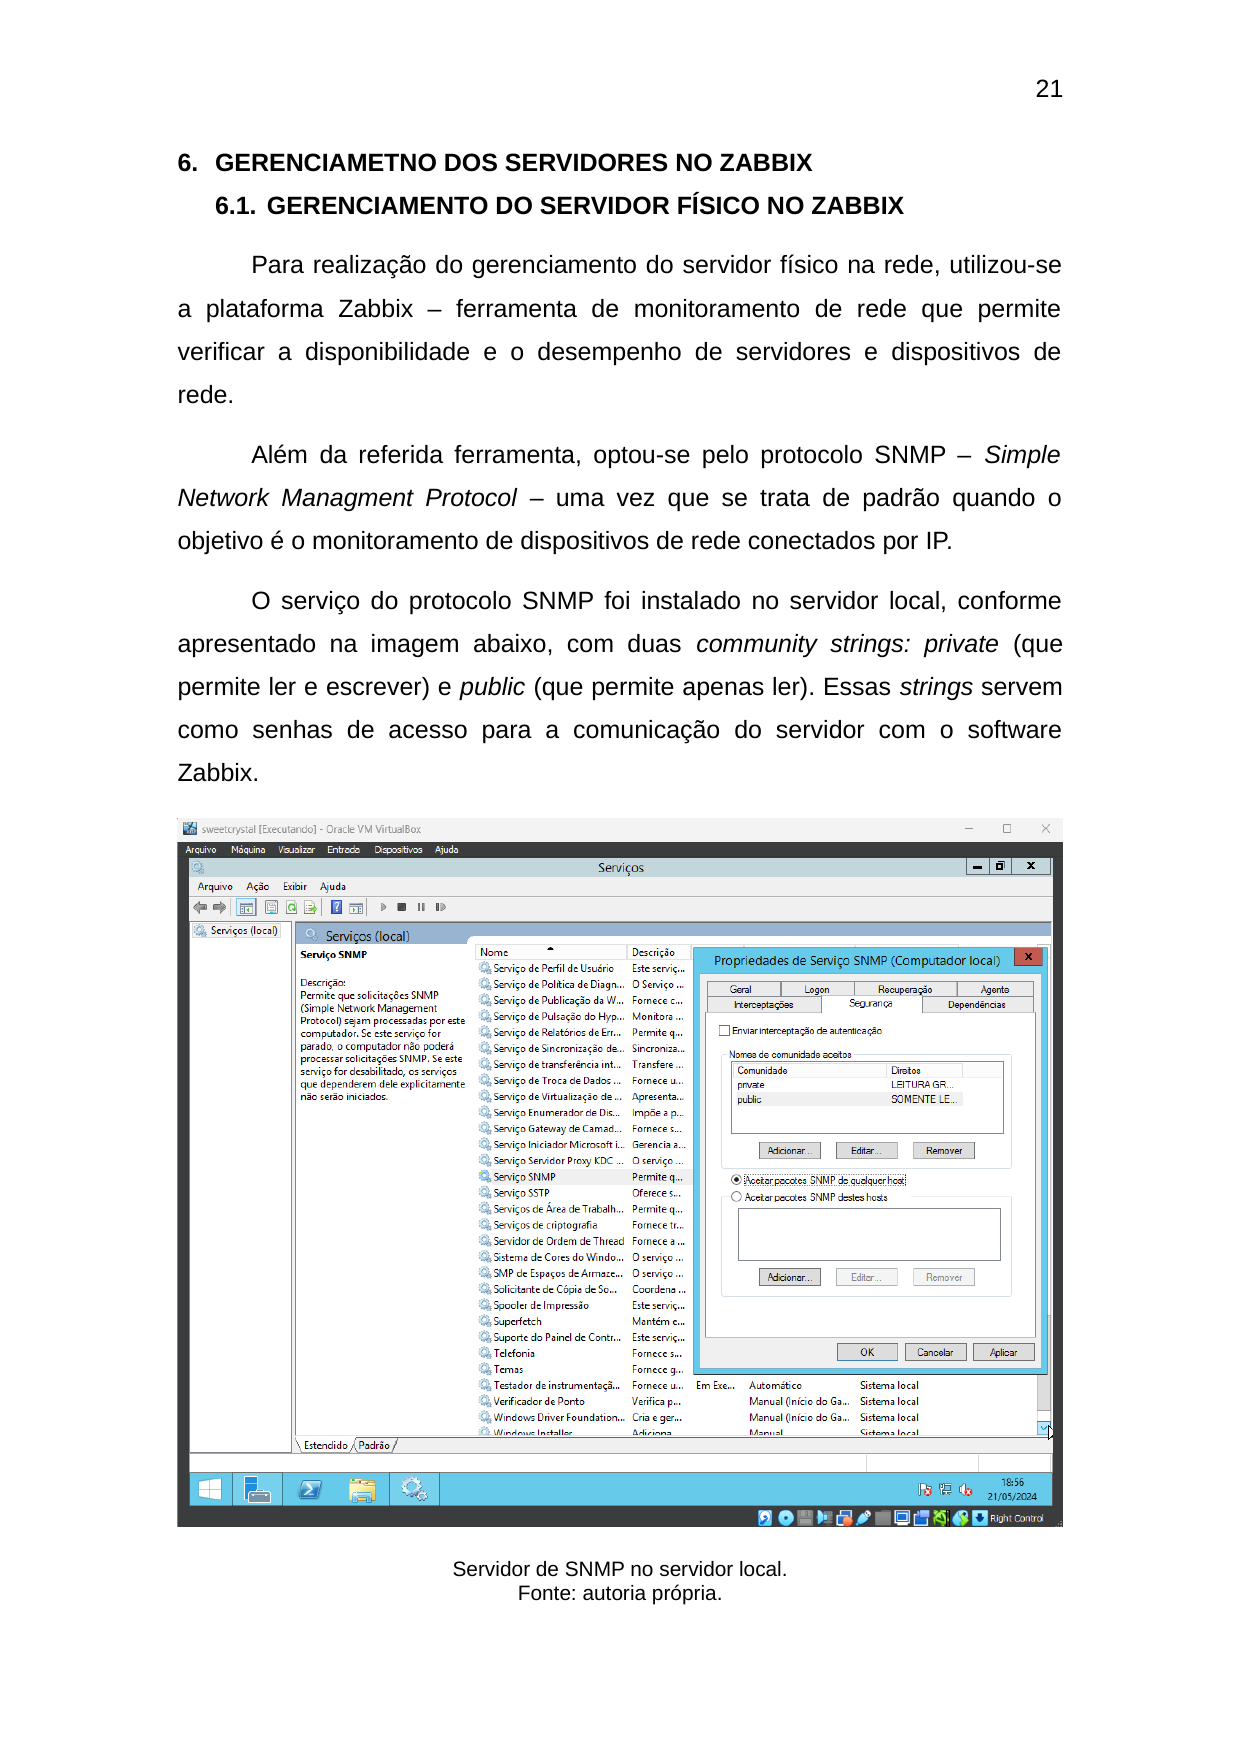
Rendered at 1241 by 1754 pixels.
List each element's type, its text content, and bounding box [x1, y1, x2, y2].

picture [177, 818, 1063, 1527]
list GERENCIAMENTO DO SERVIDOR FÍSICO NO ZABBIX [215, 191, 1063, 219]
text Além da referida ferramenta, optou-se pelo protocolo SNMP – Simple Network Managment Protocol – uma vez que se trata de padrão quando o objetivo é o monitoramento de dispositivos de rede conectados por IP. [177, 440, 1063, 555]
text O serviço do protocolo SNMP foi instalado no servidor local, conforme apresentado na imagem abaixo, com duas community strings: private (que permite ler e escrever) e public (que permite apenas ler). Essas strings servem como senhas de acesso para a comunicação do servidor com o software Zabbix. [177, 586, 1063, 787]
text Servidor de SNMP no servidor local. [177, 1557, 1063, 1581]
text Para realização do gerenciamento do servidor físico na rede, utilizou-se a plataforma Zabbix – ferramenta de monitoramento de rede que permite verificar a disponibilidade e o desempenho de servidores e dispositivos de rede. [177, 251, 1063, 409]
list GERENCIAMETNO DOS SERVIDORES NO ZABBIX [177, 148, 1063, 176]
text Fonte: autoria própria. [177, 1581, 1063, 1605]
